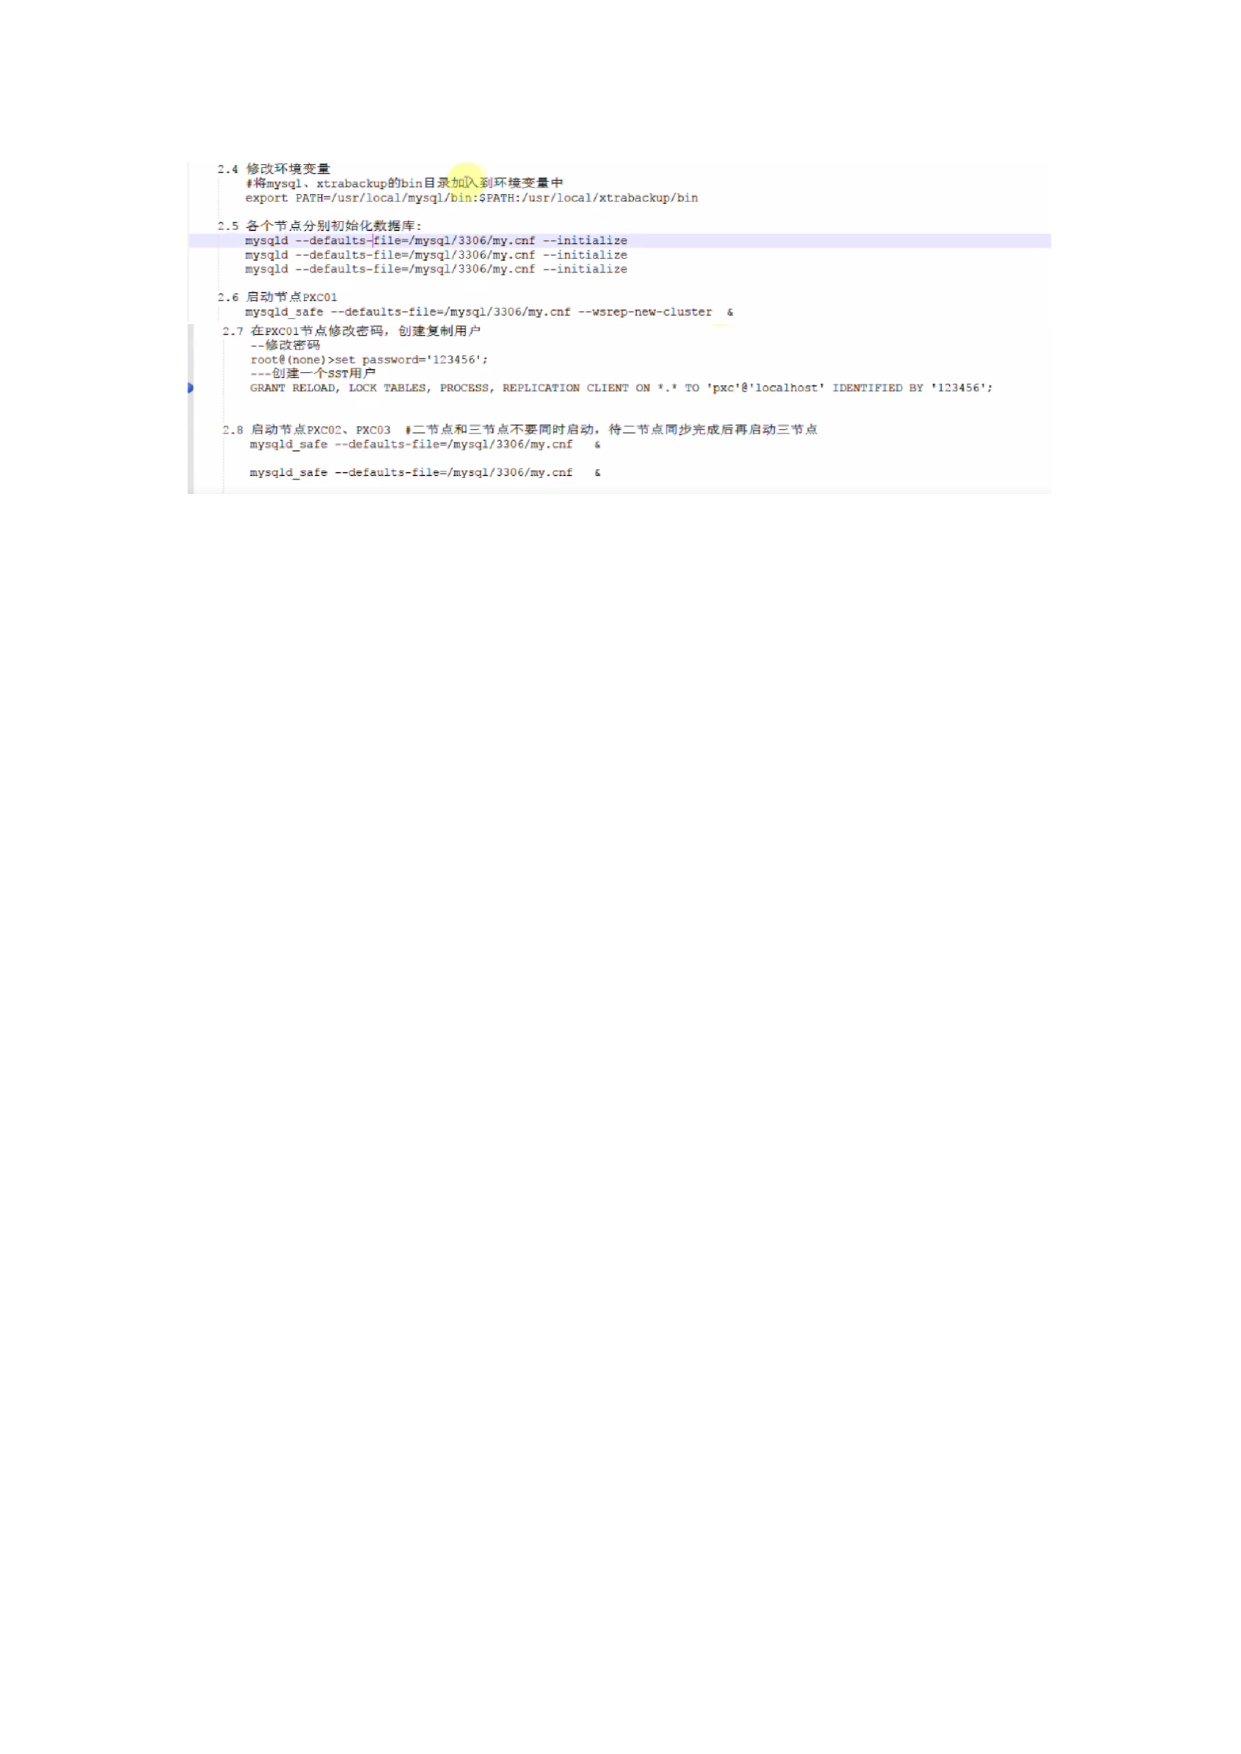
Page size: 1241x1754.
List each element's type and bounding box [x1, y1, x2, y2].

picture [187, 162, 1052, 322]
picture [187, 324, 1052, 494]
